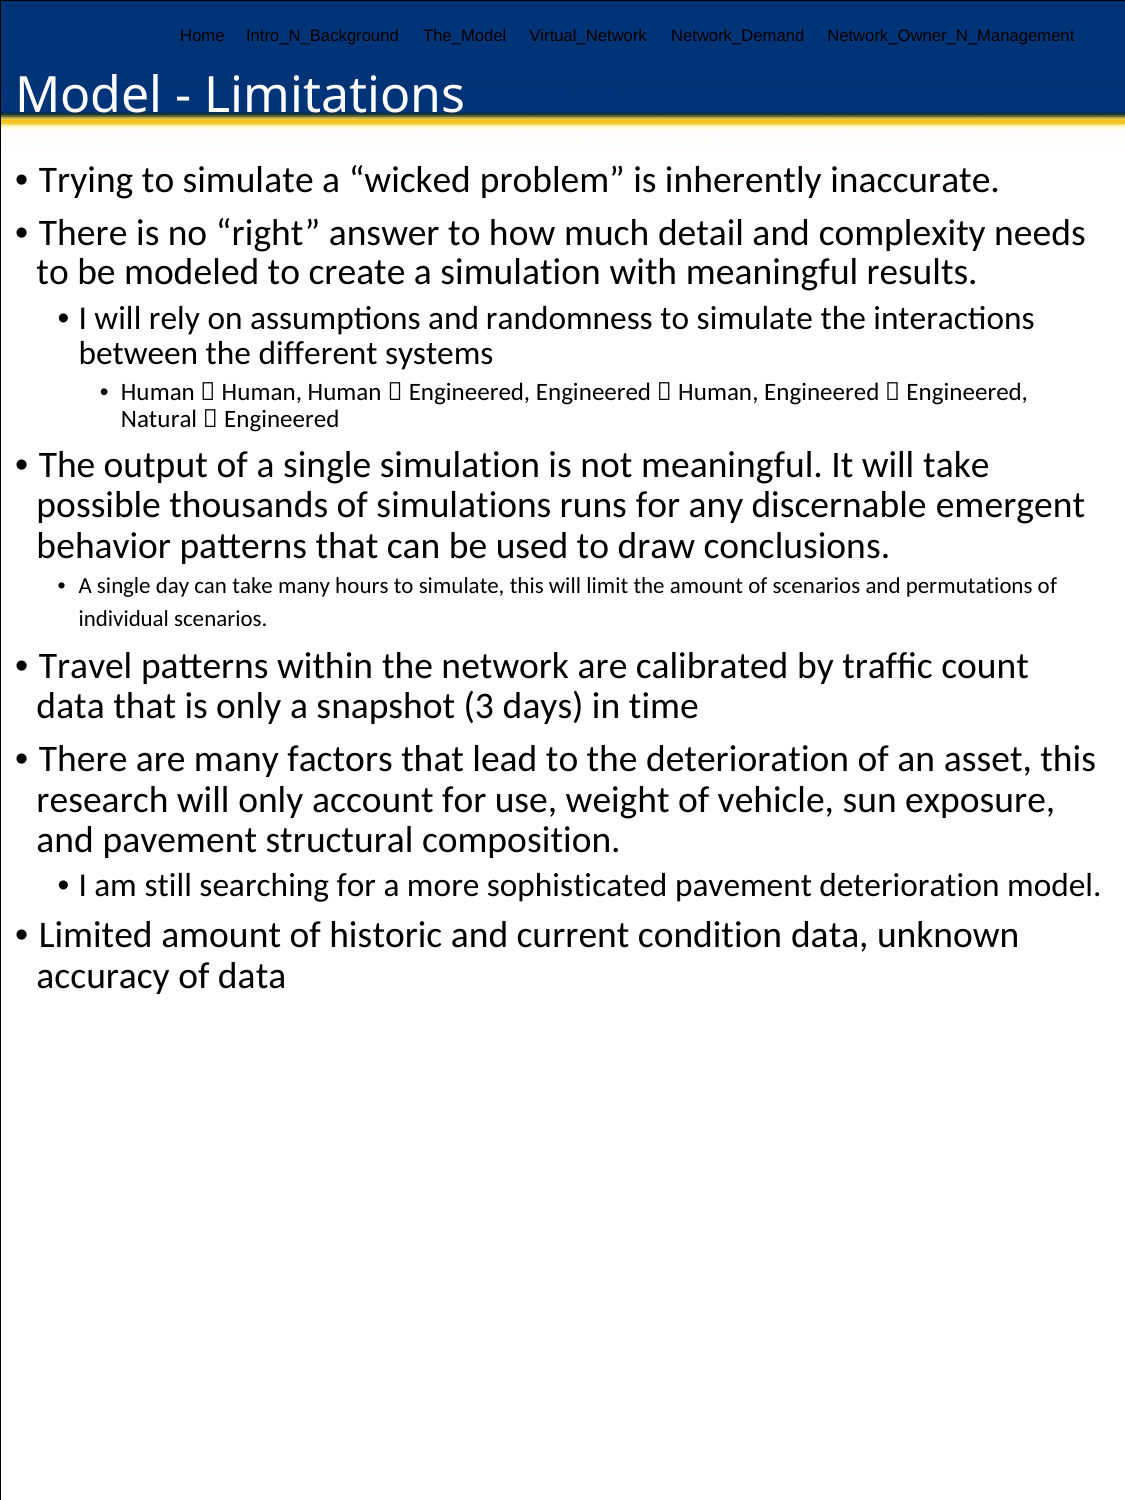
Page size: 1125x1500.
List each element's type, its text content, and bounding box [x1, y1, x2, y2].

text • A single day can take many hours to simulate, this will limit the amount of scenarios and permutations of [57, 571, 1108, 599]
text • There are many factors that lead to the deterioration of an asset, this research will only account for use, weight of vehicle, sun exposure, and pavement structural composition. [15, 739, 1096, 861]
text Model - Limitations [15, 59, 1108, 127]
text • I will rely on assumptions and randomness to simulate the interactions [57, 297, 1108, 338]
text individual scenarios. [78, 604, 1108, 632]
text • The output of a single simulation is not meaningful. It will take possible thousands of simulations runs for any discernable emergent behavior patterns that can be used to draw conclusions. [15, 445, 1091, 566]
text • Trying to simulate a “wicked problem” is inherently inaccurate. [15, 156, 1108, 202]
text Home Intro_N_Background The_Model Virtual_Network Network_Demand Network_Owner_N_Management [180, 26, 1108, 45]
text • I am still searching for a more sophisticated pavement deterioration model. [57, 864, 1108, 905]
text • Human  Human, Human  Engineered, Engineered  Human, Engineered  Engineered, Natural  Engineered [99, 379, 1067, 433]
text between the different systems [78, 338, 1108, 374]
text • There is no “right” answer to how much detail and complexity needs [15, 209, 1108, 255]
text • Travel patterns within the network are calibrated by traffic count data that is only a snapshot (3 days) in time [15, 646, 1103, 727]
picture [1, 1, 1125, 1500]
text • Limited amount of historic and current condition data, unknown accuracy of data [15, 915, 1023, 996]
text to be modeled to create a simulation with meaningful results. [31, 255, 982, 296]
